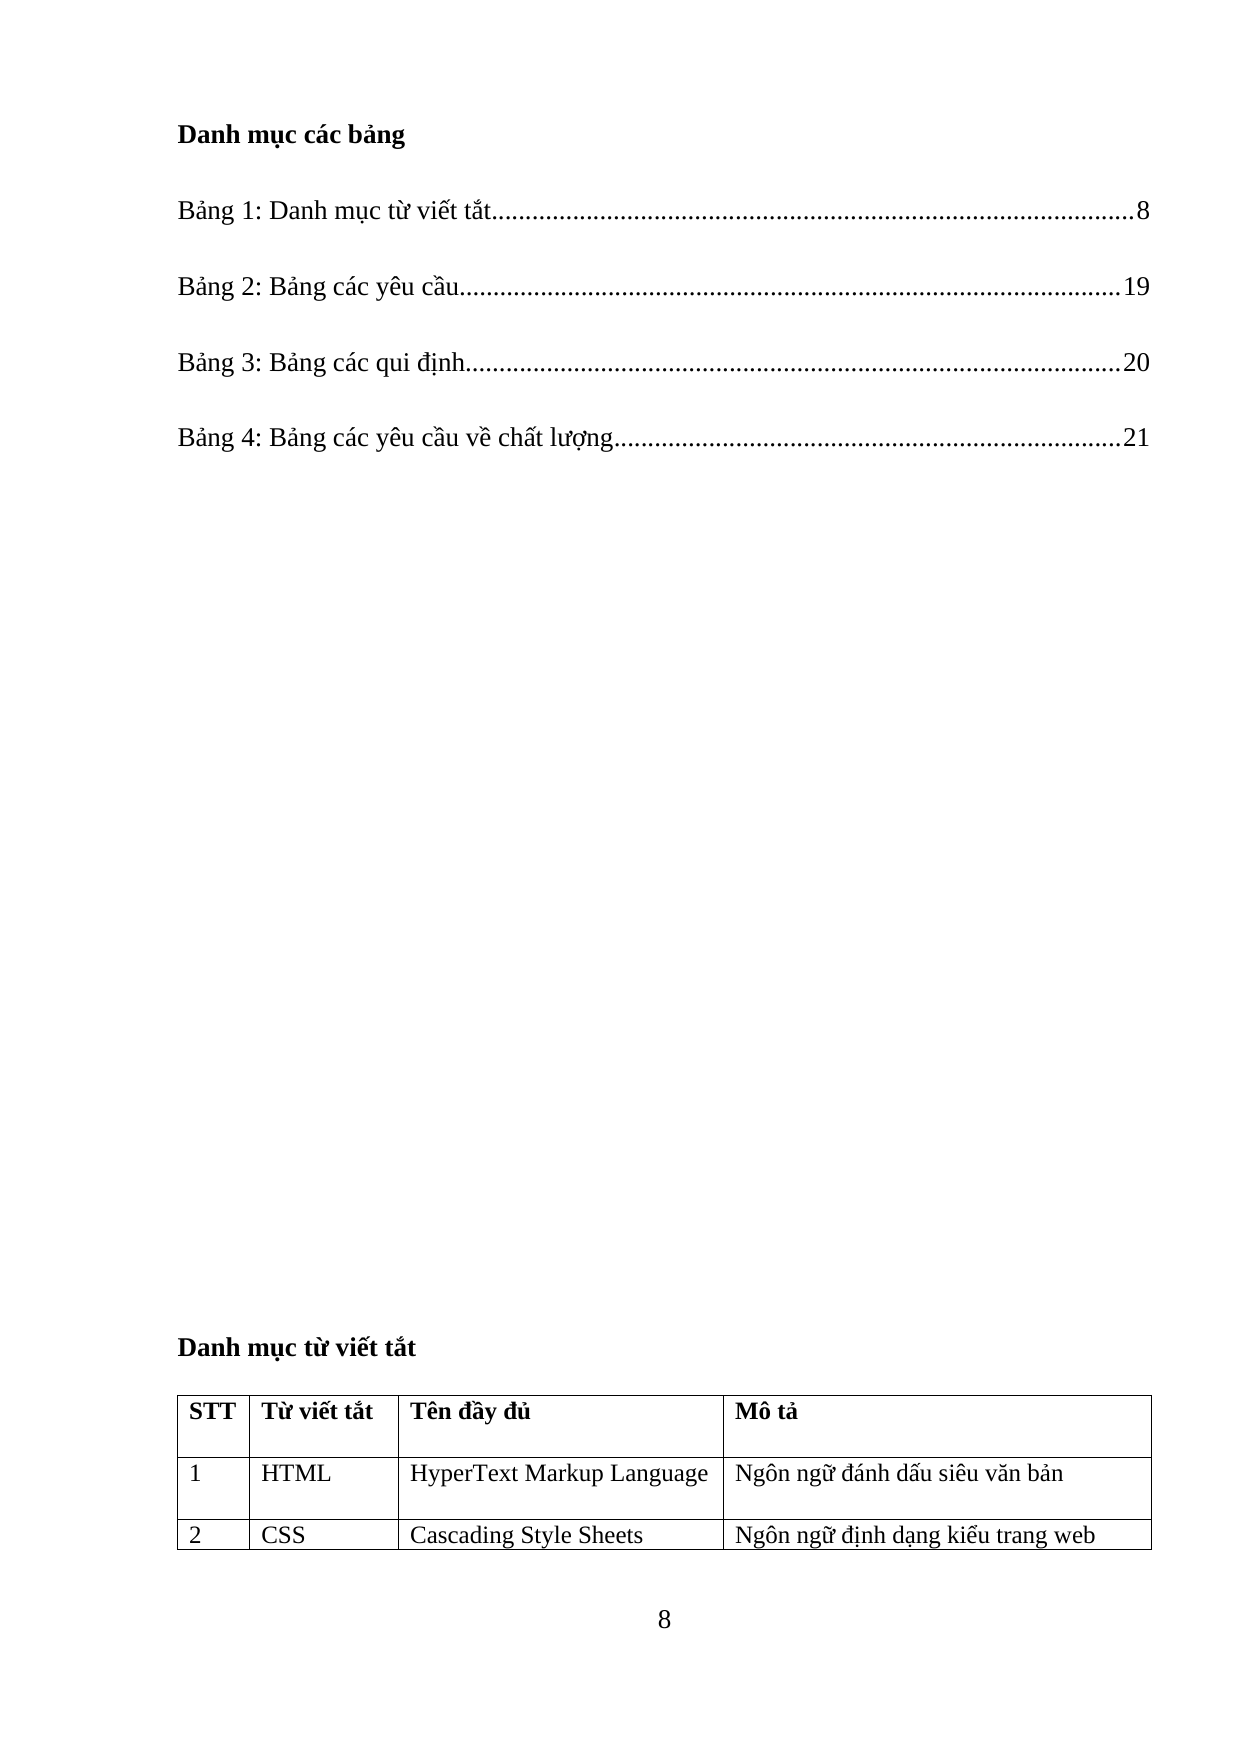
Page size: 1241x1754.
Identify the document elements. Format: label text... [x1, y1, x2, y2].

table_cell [724, 1520, 1151, 1548]
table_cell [399, 1520, 723, 1548]
text Bảng 3: Bảng các qui định 20 [177, 346, 1152, 377]
table_cell HyperText Markup Language [399, 1458, 723, 1519]
table_header Từ viết tắt [250, 1396, 398, 1457]
text Bảng 1: Danh mục từ viết tắt 8 [177, 194, 1152, 225]
table_cell CSS [250, 1520, 398, 1548]
table_cell 1 [178, 1458, 249, 1519]
table_cell 2 [178, 1520, 249, 1548]
text Danh mục các bảng [177, 118, 1152, 149]
text Danh mục từ viết tắt [177, 1331, 1152, 1363]
table_cell Ngôn ngữ đánh dấu siêu văn bản [724, 1458, 1151, 1519]
table_header STT [178, 1396, 249, 1457]
text Bảng 4: Bảng các yêu cầu về chất lượng 21 [177, 421, 1152, 453]
text Bảng 2: Bảng các yêu cầu 19 [177, 270, 1152, 301]
table_header Mô tả [724, 1396, 1151, 1457]
table_cell HTML [250, 1458, 398, 1519]
table_header Tên đầy đủ [399, 1396, 723, 1457]
